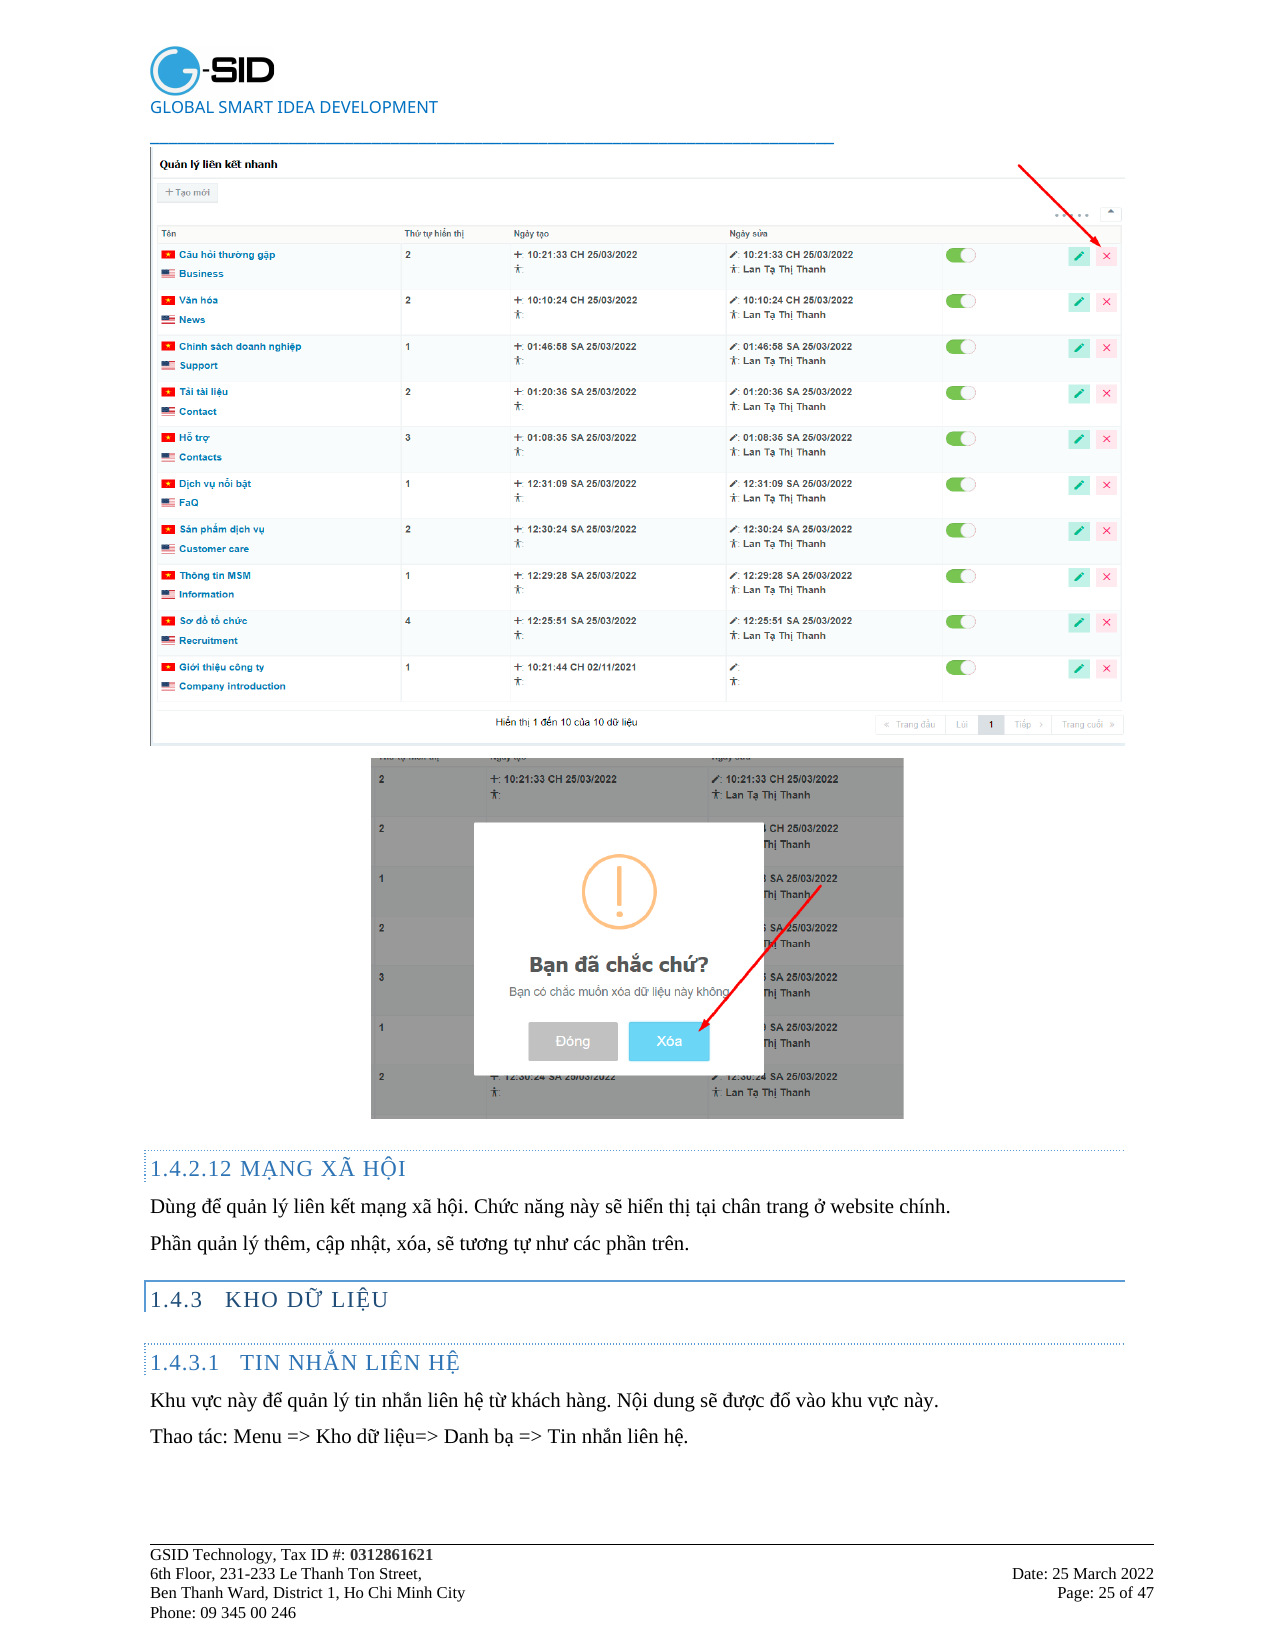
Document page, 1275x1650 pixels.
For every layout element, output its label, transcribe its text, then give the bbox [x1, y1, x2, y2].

text Thao tác: Menu => Kho dữ liệu=> Danh bạ => Tin nhắn liên hệ. [150, 1424, 1125, 1448]
picture [150, 46, 275, 96]
picture [371, 758, 904, 1119]
text Khu vực này để quản lý tin nhắn liên hệ từ khách hàng. Nội dung sẽ được đổ vào khu vực này. [150, 1388, 1125, 1412]
picture [150, 147, 1125, 746]
text Dùng để quản lý liên kết mạng xã hội. Chức năng này sẽ hiển thị tại chân trang ở website chính. [150, 1194, 1125, 1218]
text Phần quản lý thêm, cập nhật, xóa, sẽ tương tự như các phần trên. [150, 1231, 1125, 1255]
subtitle Kho dữ liệu [146, 1282, 1125, 1312]
subtitle Tin nhắn liên hệ [144, 1343, 1125, 1375]
subtitle MẠng xã hội [144, 1150, 1125, 1182]
